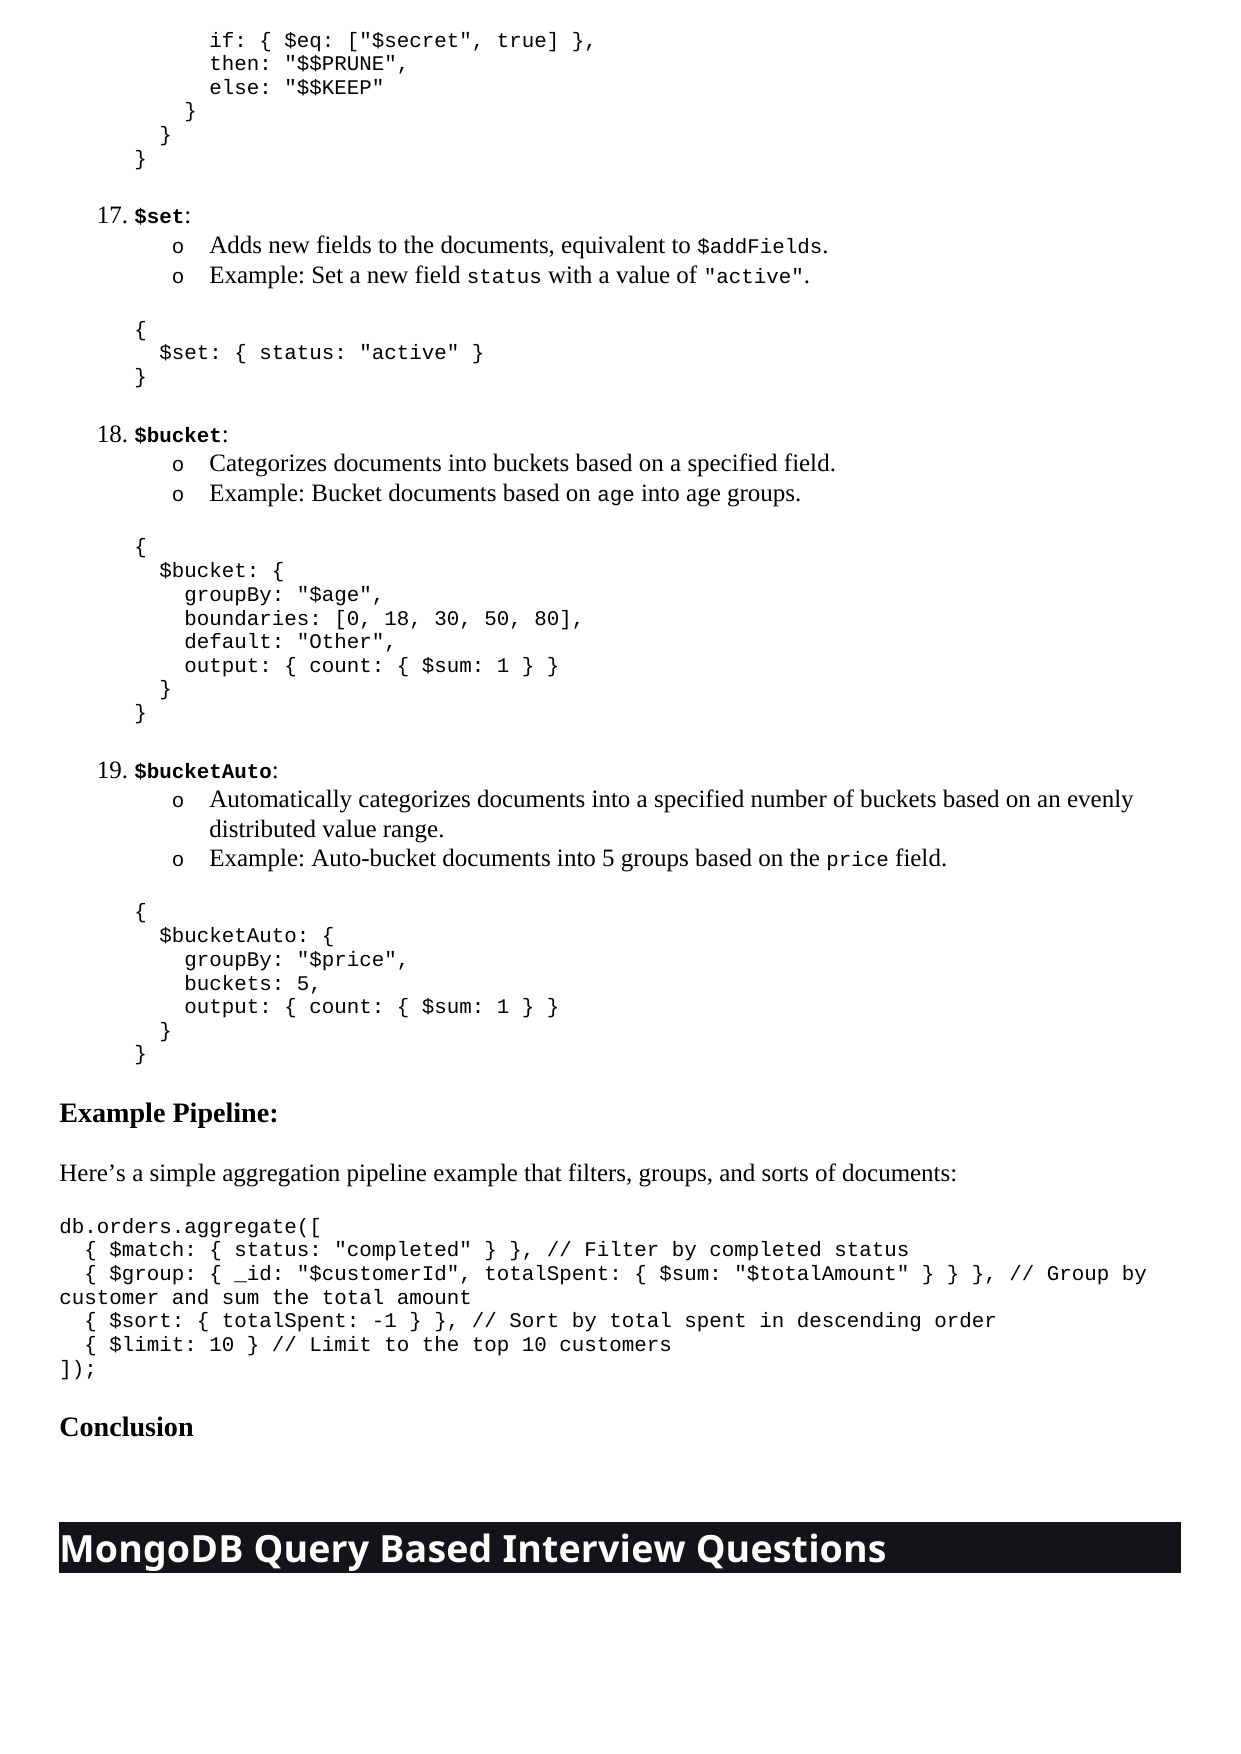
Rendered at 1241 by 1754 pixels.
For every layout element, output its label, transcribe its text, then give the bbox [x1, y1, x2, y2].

text $bucketAuto: { [134, 925, 1181, 949]
text $set: { status: "active" } [134, 342, 1181, 366]
text } [134, 366, 1181, 389]
text then: "$$PRUNE", [134, 53, 1181, 77]
text groupBy: "$age", [134, 584, 1181, 607]
list Categorizes documents into buckets based on a specified field. [172, 448, 1181, 478]
list Adds new fields to the documents, equivalent to $addFields. [172, 230, 1181, 260]
text Conclusion [59, 1410, 1181, 1443]
text if: { $eq: ["$secret", true] }, [134, 29, 1181, 53]
list Automatically categorizes documents into a specified number of buckets based on an evenly distributed value range. [172, 784, 1181, 843]
text } [134, 678, 1181, 702]
text db.orders.aggregate([ [59, 1216, 1181, 1239]
text output: { count: { $sum: 1 } } [134, 655, 1181, 678]
text { [134, 537, 1181, 560]
text } [134, 1043, 1181, 1067]
list Example: Auto-bucket documents into 5 groups based on the price field. [172, 843, 1181, 872]
list $set: [97, 201, 1181, 230]
text { $limit: 10 } // Limit to the top 10 customers [59, 1334, 1181, 1358]
text else: "$$KEEP" [134, 77, 1181, 101]
text groupBy: "$price", [134, 949, 1181, 972]
text default: "Other", [134, 631, 1181, 655]
text } [134, 101, 1181, 124]
text output: { count: { $sum: 1 } } [134, 996, 1181, 1020]
text MongoDB Query Based Interview Questions [59, 1522, 1181, 1573]
text { [134, 902, 1181, 925]
text Here’s a simple aggregation pipeline example that filters, groups, and sorts of documents: [59, 1158, 1181, 1187]
text $bucket: { [134, 560, 1181, 584]
text { $group: { _id: "$customerId", totalSpent: { $sum: "$totalAmount" } } }, // Group by customer and sum the total amount [59, 1263, 1181, 1310]
text boundaries: [0, 18, 30, 50, 80], [134, 607, 1181, 631]
text { [134, 318, 1181, 342]
list $bucketAuto: [97, 755, 1181, 784]
list Example: Bucket documents based on age into age groups. [172, 478, 1181, 507]
text { $match: { status: "completed" } }, // Filter by completed status [59, 1239, 1181, 1263]
text buckets: 5, [134, 972, 1181, 996]
text } [134, 702, 1181, 726]
text } [134, 1020, 1181, 1043]
text Example Pipeline: [59, 1096, 1181, 1129]
text { $sort: { totalSpent: -1 } }, // Sort by total spent in descending order [59, 1310, 1181, 1334]
text ]); [59, 1358, 1181, 1381]
text } [134, 124, 1181, 148]
list $bucket: [97, 419, 1181, 448]
text } [134, 148, 1181, 171]
list Example: Set a new field status with a value of "active". [172, 260, 1181, 289]
